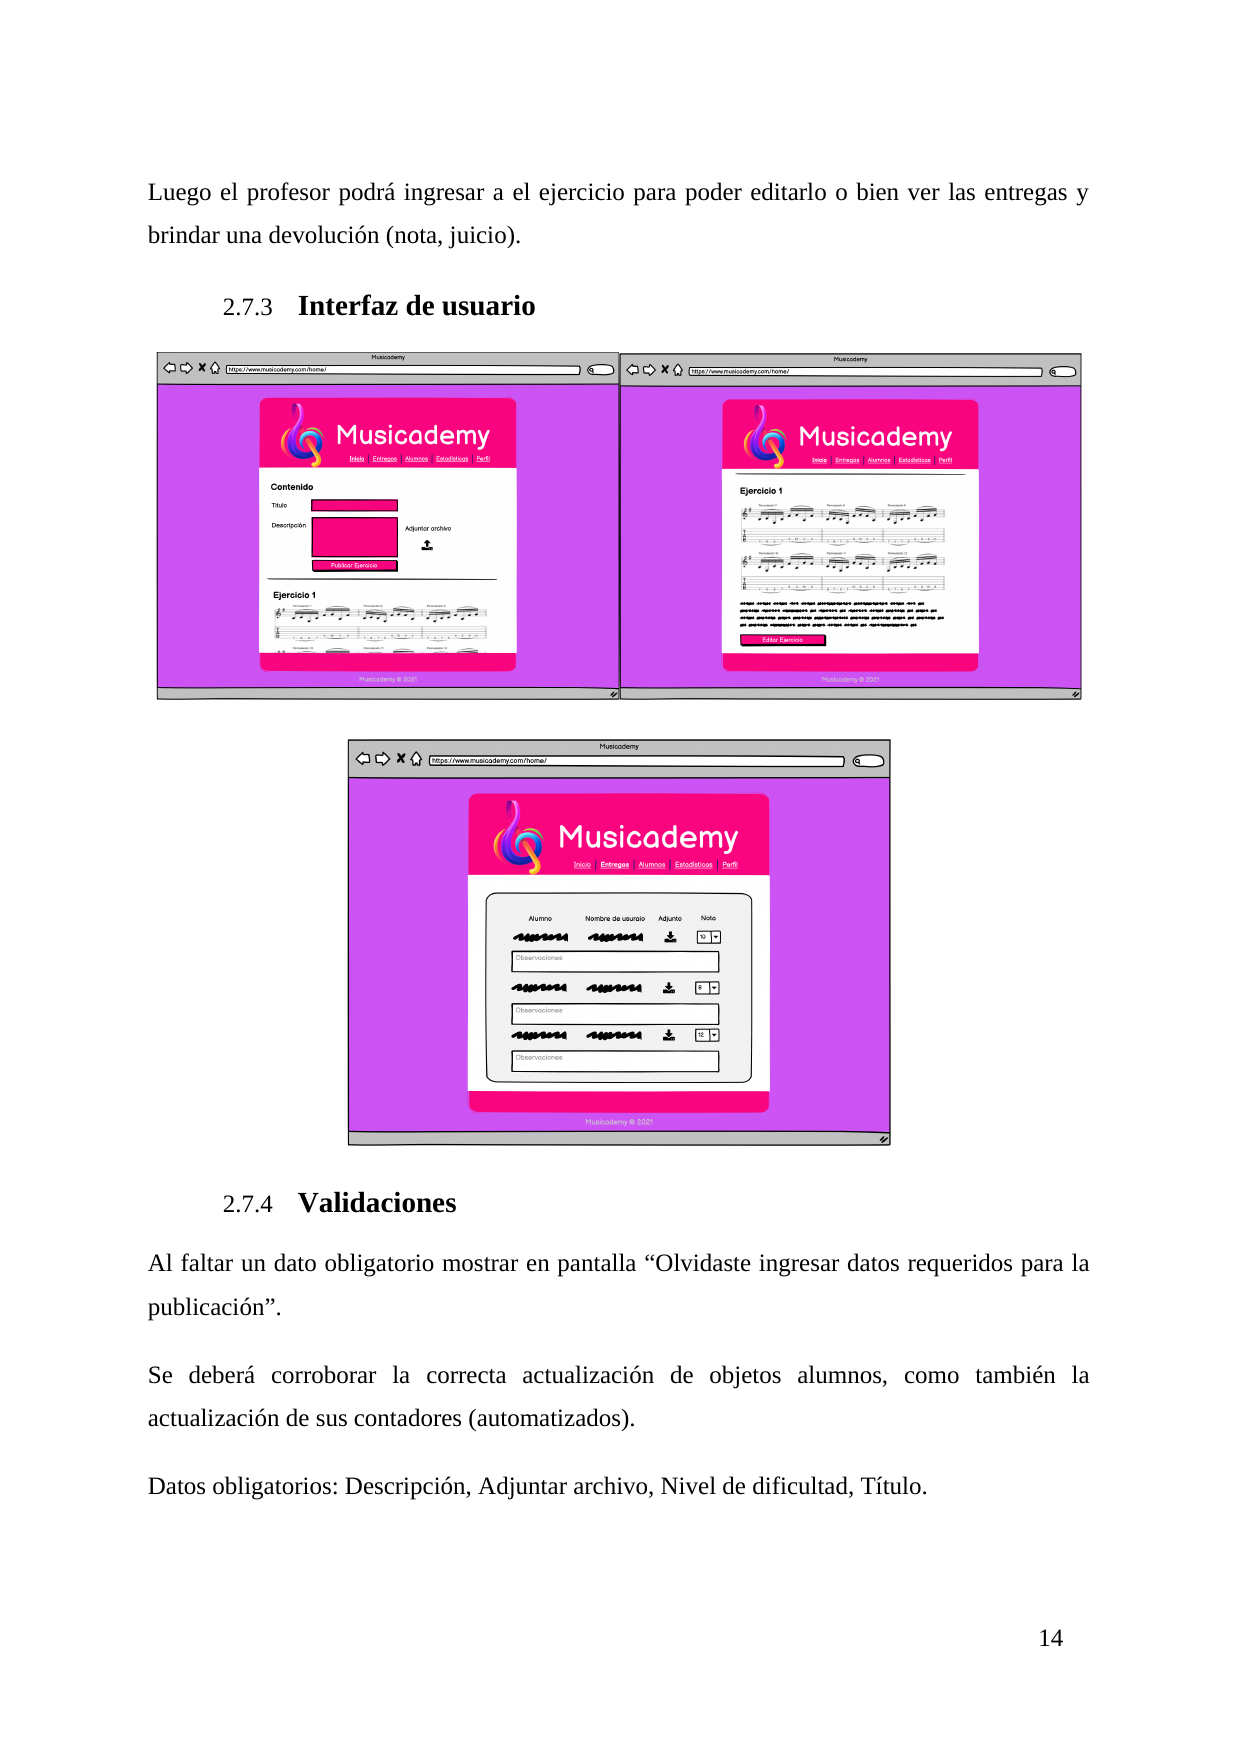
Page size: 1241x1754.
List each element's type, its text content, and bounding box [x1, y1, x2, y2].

text Al faltar un dato obligatorio mostrar en pantalla “Olvidaste ingresar datos requeridos para la publicación”. [148, 1248, 1091, 1320]
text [148, 177, 1091, 249]
text Datos obligatorios: Descripción, Adjuntar archivo, Nivel de dificultad, Título. [148, 1471, 1091, 1500]
picture [347, 739, 891, 1146]
text Se deberá corroborar la correcta actualización de objetos alumnos, como también la actualización de sus contadores (automatizados). [148, 1360, 1091, 1432]
picture [156, 352, 1082, 700]
list Validaciones [223, 1185, 1091, 1218]
list Interfaz de usuario [223, 288, 1091, 322]
